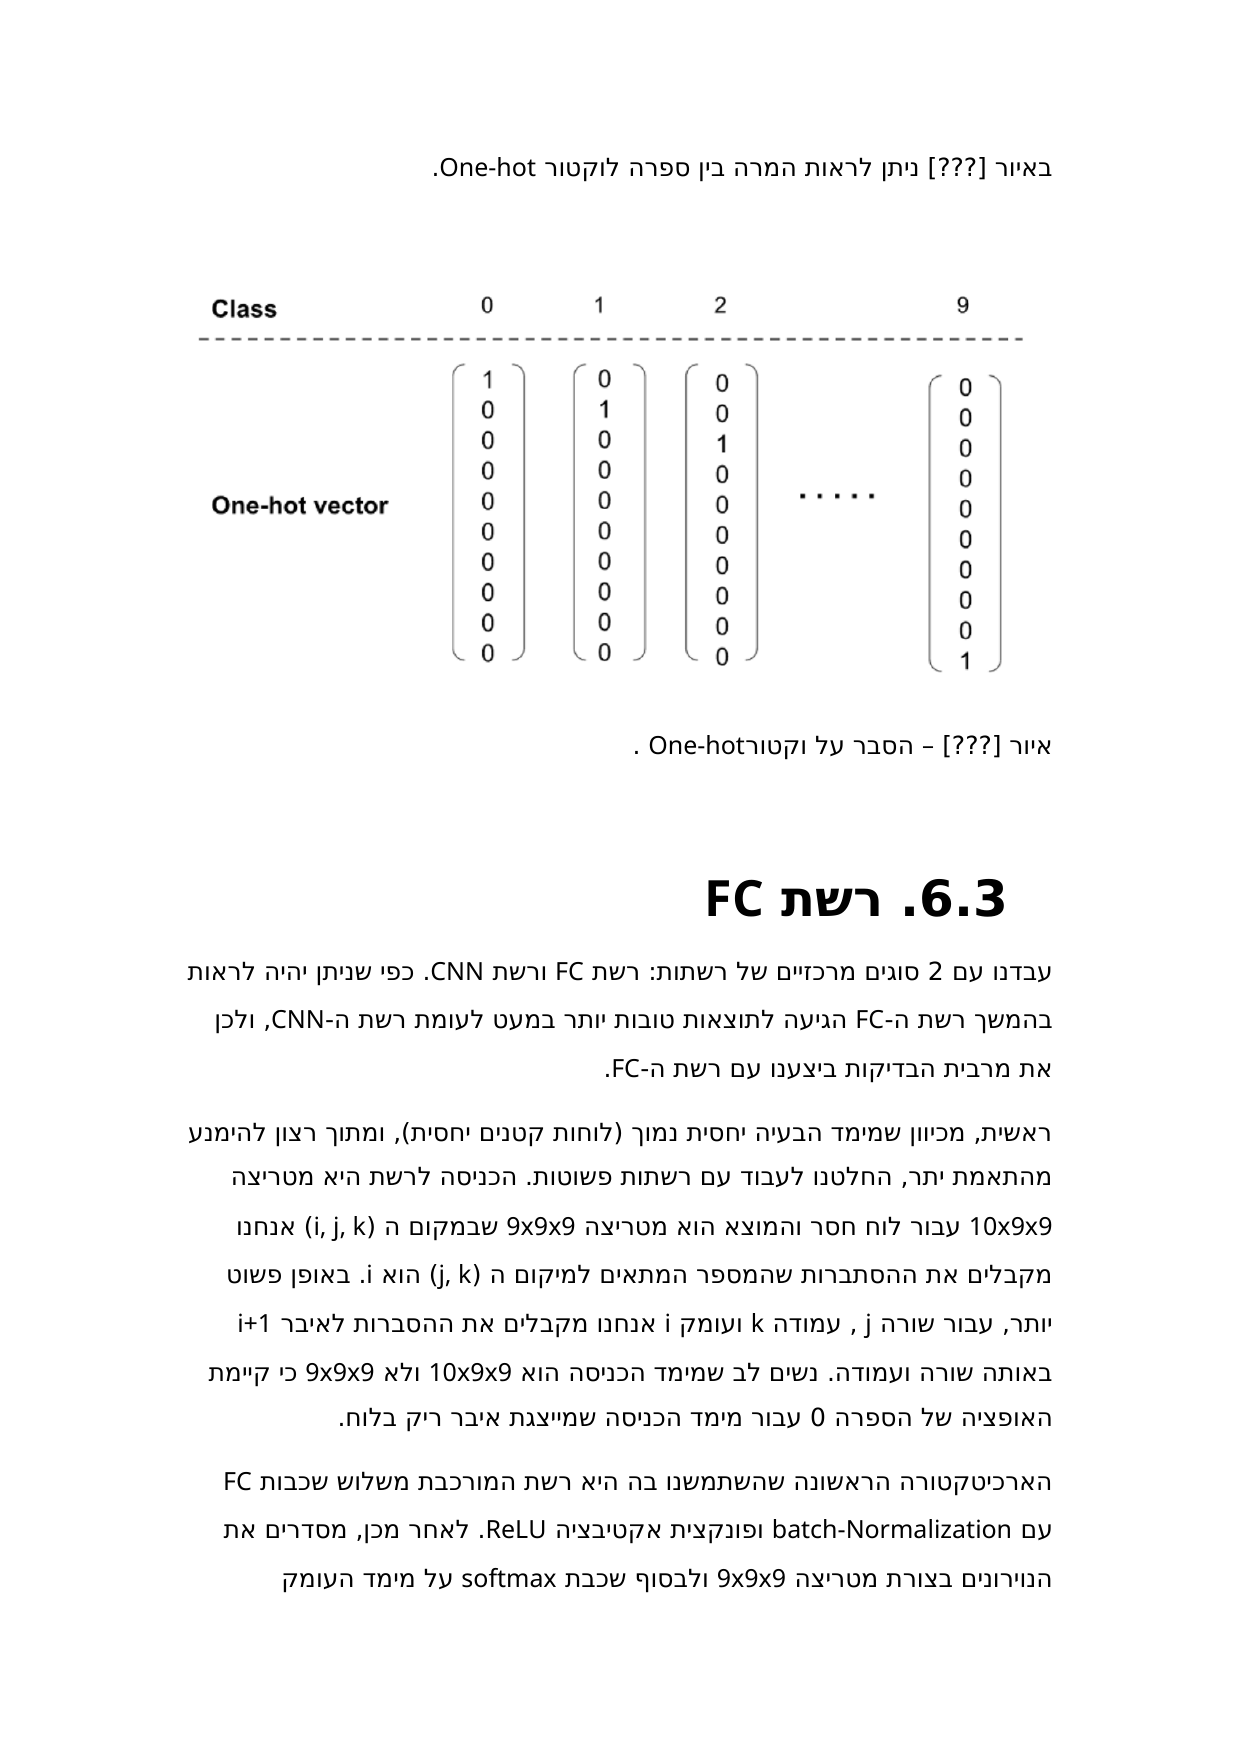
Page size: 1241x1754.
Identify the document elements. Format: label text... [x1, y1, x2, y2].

text עבדנו עם 2 סוגים מרכזיים של רשתות: רשת FC ורשת CNN. כפי שניתן יהיה לראות בהמשך רשת ה-FC הגיעה לתוצאות טובות יותר במעט לעומת רשת ה-CNN, ולכן את מרבית הבדיקות ביצענו עם רשת ה-FC. [187, 953, 1053, 1085]
text באיור [???] ניתן לראות המרה בין ספרה לוקטור One-hot. [187, 150, 1053, 184]
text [187, 1463, 1053, 1595]
text איור [???] – הסבר על וקטורOne-hot . [187, 728, 1053, 762]
text ראשית, מכיוון שמימד הבעיה יחסית נמוך (לוחות קטנים יחסית), ומתוך רצון להימנע מהתאמת יתר, החלטנו לעבוד עם רשתות פשוטות. הכניסה לרשת היא מטריצה 10x9x9 עבור לוח חסר והמוצא הוא מטריצה 9x9x9 שבמקום ה (i, j, k) אנחנו מקבלים את ההסתברות שהמספר המתאים למיקום ה (j, k) הוא i. באופן פשוט יותר, עבור שורה j , עמודה k ועומק i אנחנו מקבלים את ההסברות לאיבר i+1 באותה שורה ועמודה. נשים לב שמימד הכניסה הוא 10x9x9 ולא 9x9x9 כי קיימת האופציה של הספרה 0 עבור מימד הכניסה שמייצגת איבר ריק בלוח. [187, 1118, 1053, 1432]
text 6.3. רשת FC [187, 863, 1008, 931]
picture [187, 285, 1053, 698]
